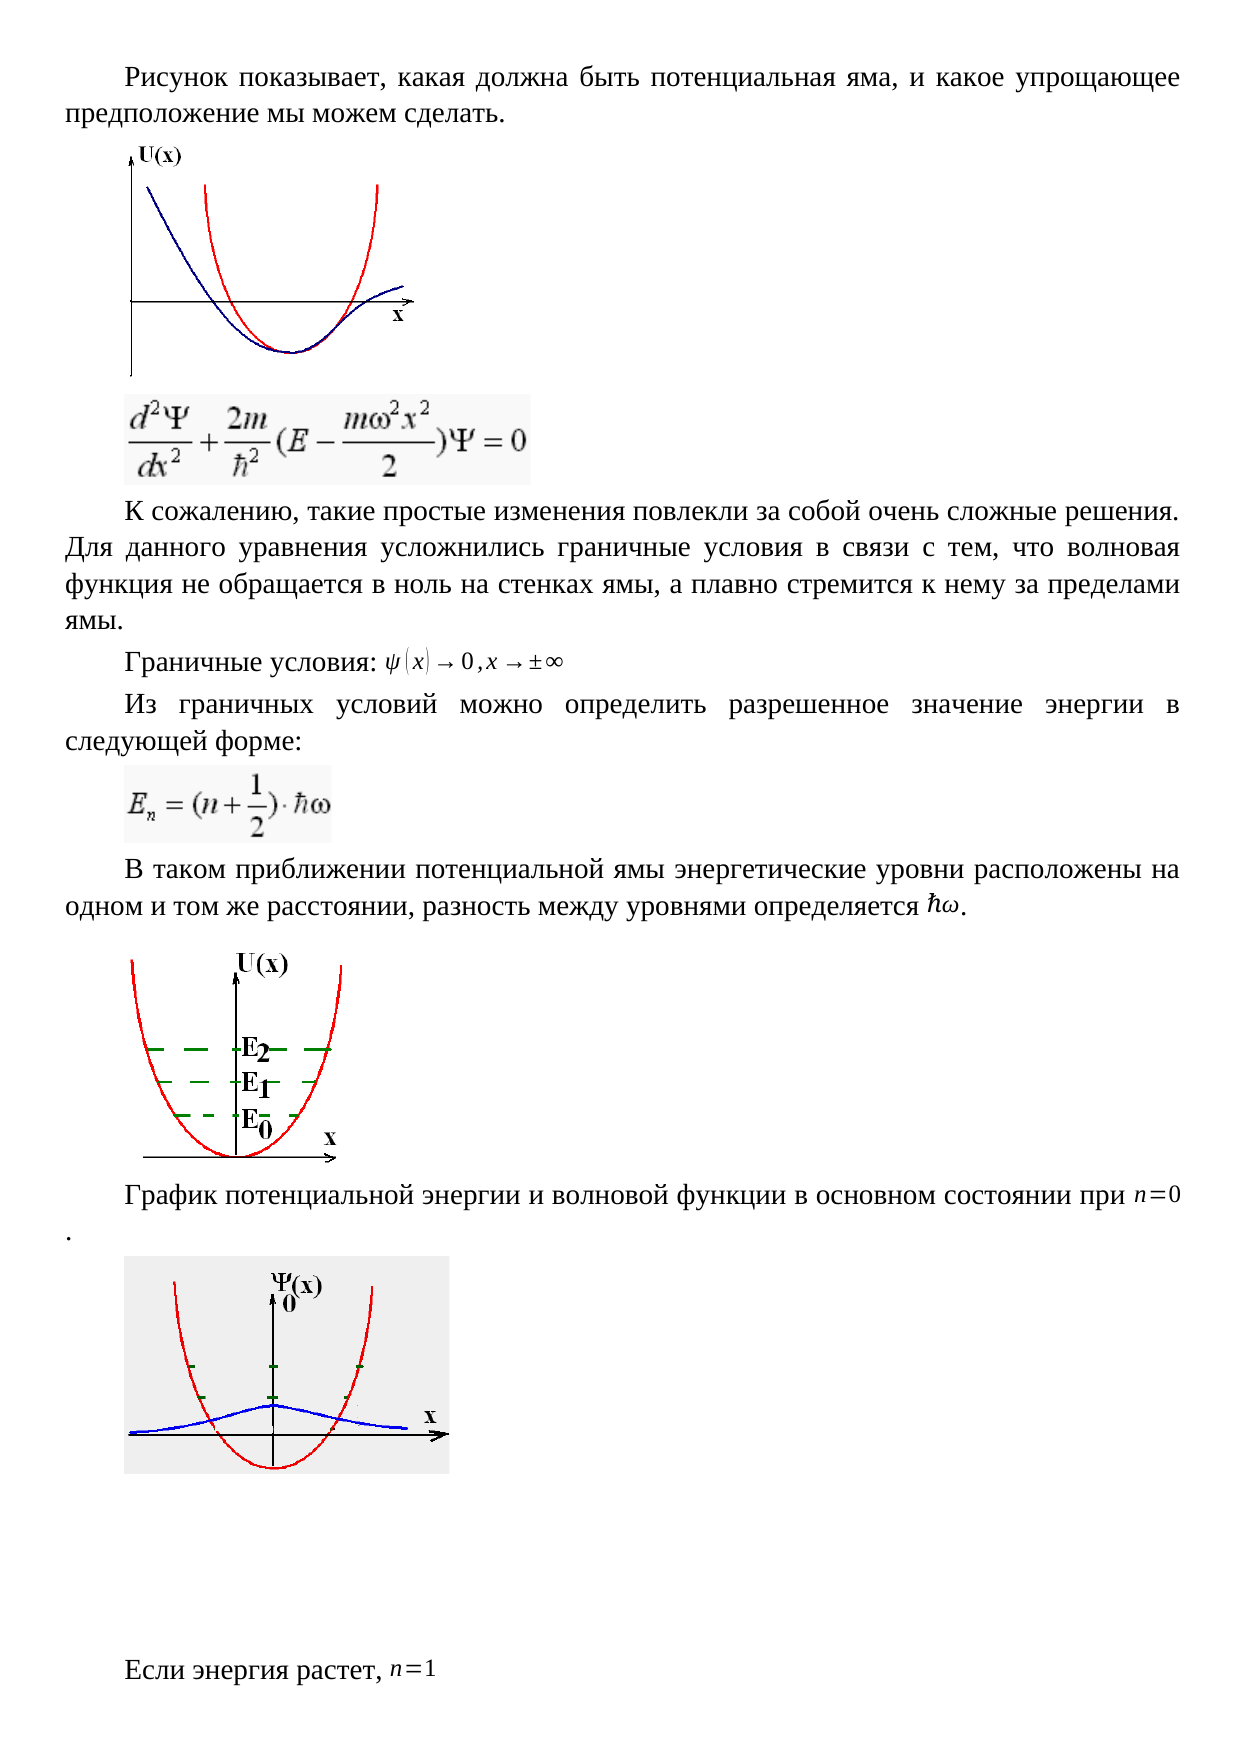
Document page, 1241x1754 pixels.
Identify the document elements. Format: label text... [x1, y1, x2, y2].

text Рисунок показывает, какая должна быть потенциальная яма, и какое упрощающее предположение мы можем сделать. [65, 59, 1181, 129]
text Из граничных условий можно определить разрешенное значение энергии в следующей форме: [65, 687, 1181, 756]
text График потенциальной энергии и волновой функции в основном состоянии при . [65, 1177, 1181, 1247]
text Граничные условия: [65, 644, 1181, 678]
text В таком приближении потенциальной ямы энергетические уровни расположены на одном и том же расстоянии, разность между уровнями определяется . [65, 851, 1181, 921]
picture [124, 930, 348, 1169]
picture [124, 1256, 450, 1474]
text К сожалению, такие простые изменения повлекли за собой очень сложные решения. Для данного уравнения усложнились граничные условия в связи с тем, что волновая функция не обращается в ноль на стенках ямы, а плавно стремится к нему за пределами ямы. [65, 493, 1181, 635]
picture [124, 137, 414, 386]
text Если энергия растет, [65, 1652, 1181, 1685]
